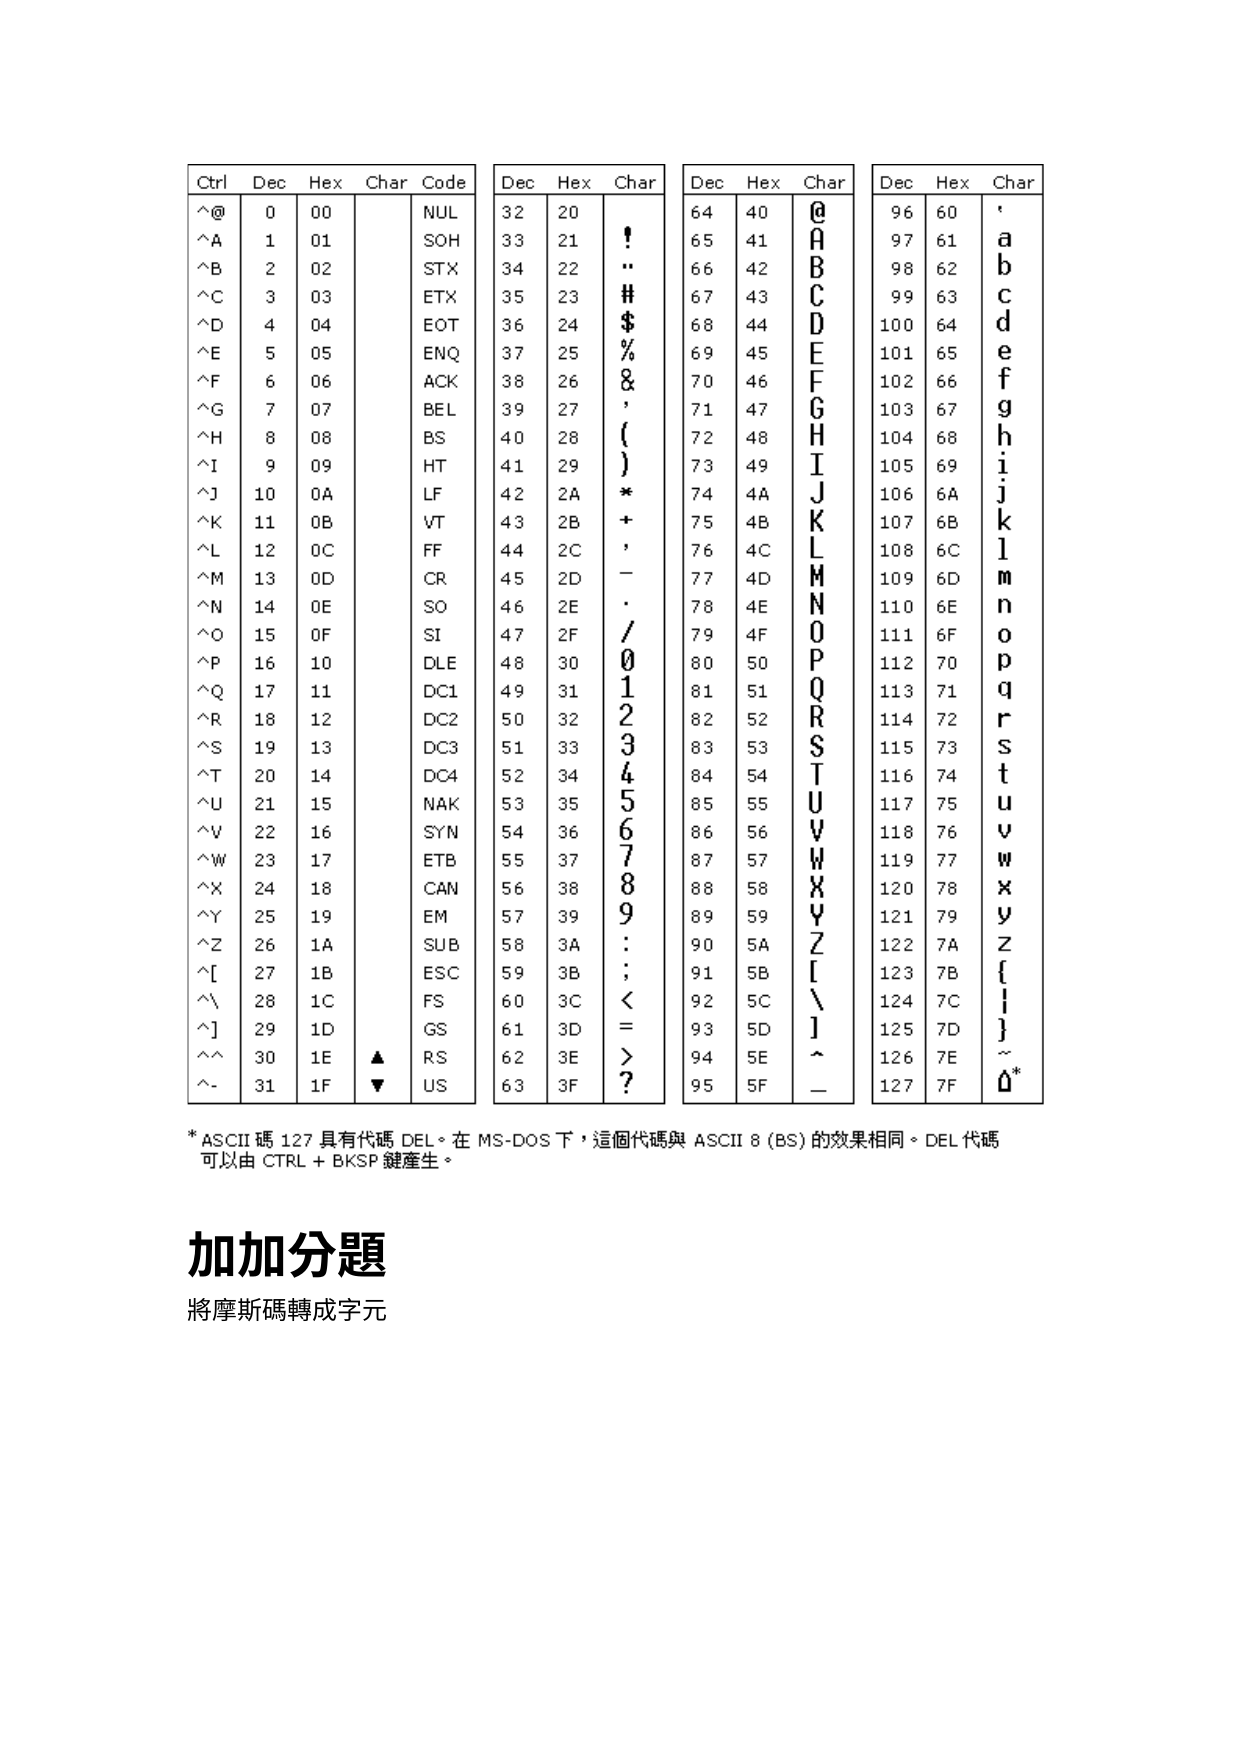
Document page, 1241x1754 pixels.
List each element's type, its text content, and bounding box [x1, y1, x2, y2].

picture [187, 164, 1044, 1186]
text 加加分題 [187, 1214, 1053, 1289]
text 將摩斯碼轉成字元 [187, 1289, 1053, 1327]
